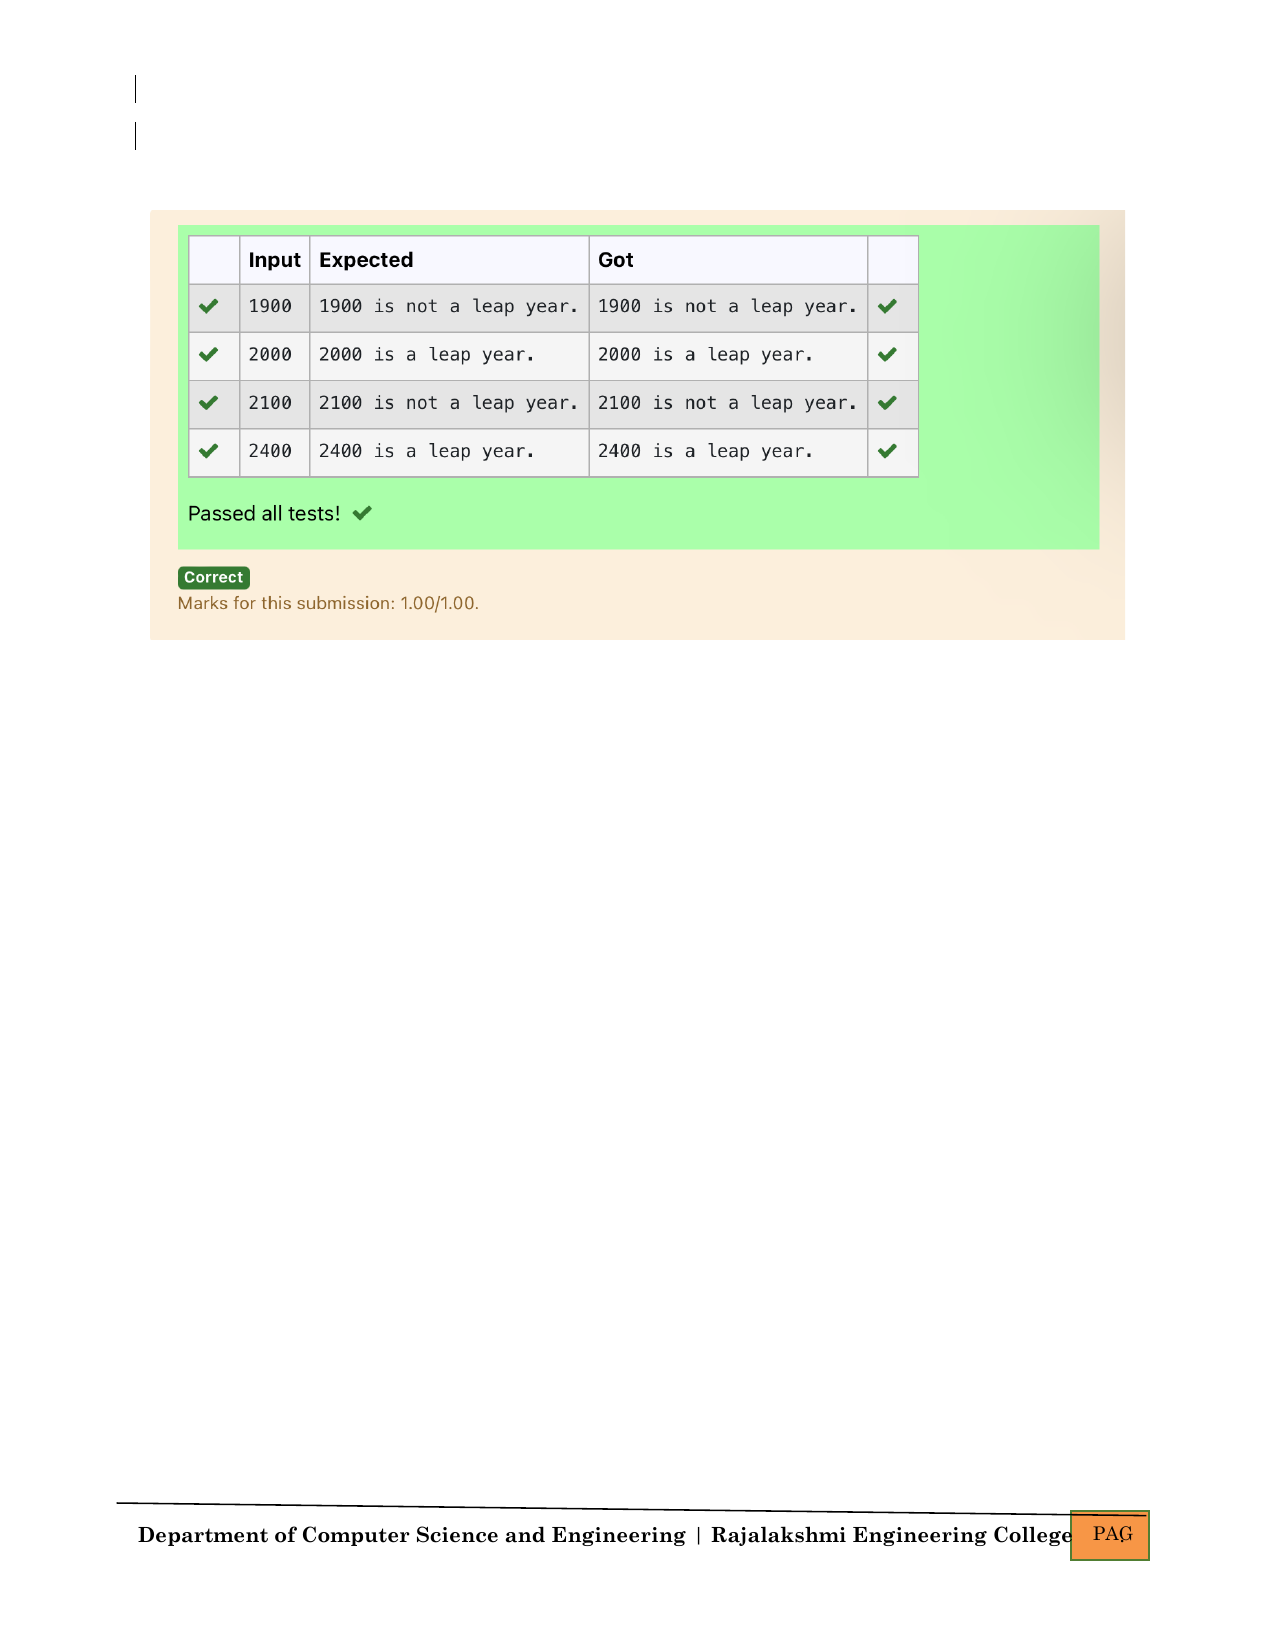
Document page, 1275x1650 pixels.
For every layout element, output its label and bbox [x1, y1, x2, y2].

picture [150, 210, 1125, 640]
